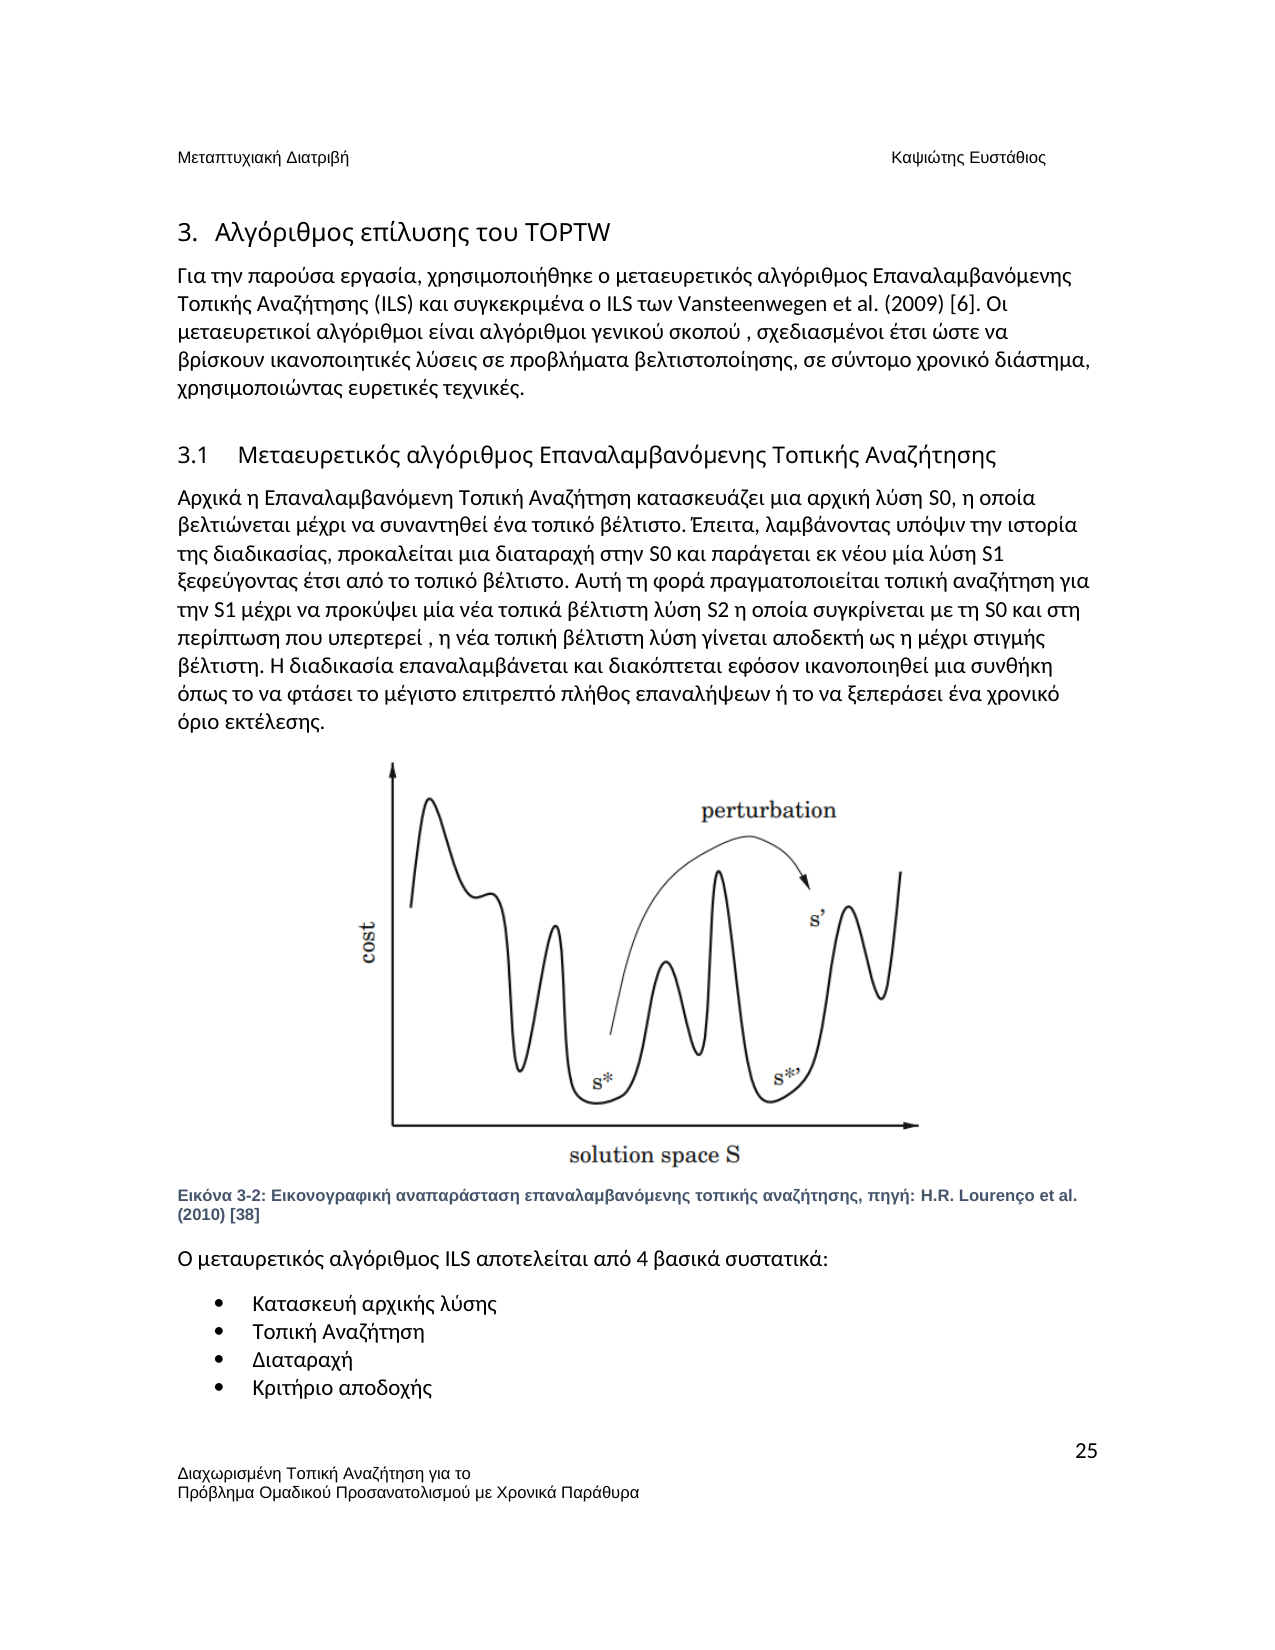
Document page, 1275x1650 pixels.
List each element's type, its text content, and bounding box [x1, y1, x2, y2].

subtitle Αλγόριθμος πίλυσης TOPTW [177, 215, 1098, 249]
picture [344, 751, 931, 1169]
text 3 [177, 1185, 1098, 1224]
text παναλαμβανόμενη Τοπική Αναζήτηση μια αρχική λύση S0, η οποία βελτιώνεται μέχρι συναντηθεί ένα τοπικό βέλτιστο. Έπειτα, λαμβάνοντας υπόψιν την ιστορία της διαδικασίας, προκαλείται διαταραχή στην S0 και παράγεται εκ νέου μία λύση S1 ξεφεύγοντας έτσι από το τοπικό βέλτιστο. Αυτή τη φορά πραγματοποιείται τοπική αναζήτηση για την S1 μέχρι να προκύψει μία νέα τοπικά βέλτιστη λύση S2 η οποία συγκρίνεται με τη S0 και στη περίπτωση που υπερτερεί , η νέα τοπική βέλτιστη λύση γίνεται αποδεκτή ως η μέχρι στιγμής βέλτιστη. Η διαδικασία επαναλαμβάνεται και διακόπτεται εφόσον ικανοποιηθεί μια συνθήκη όπως το να φτάσει το μέγιστο επιτρεπτό πλήθος επαναλήψεων ή το να ξεπεράσει ένα χρονικό όριο εκτέλεσης. [177, 483, 1098, 735]
subtitle Επαναλαμβανόμενης Τοπικής Αναζήτησης [177, 439, 1098, 470]
